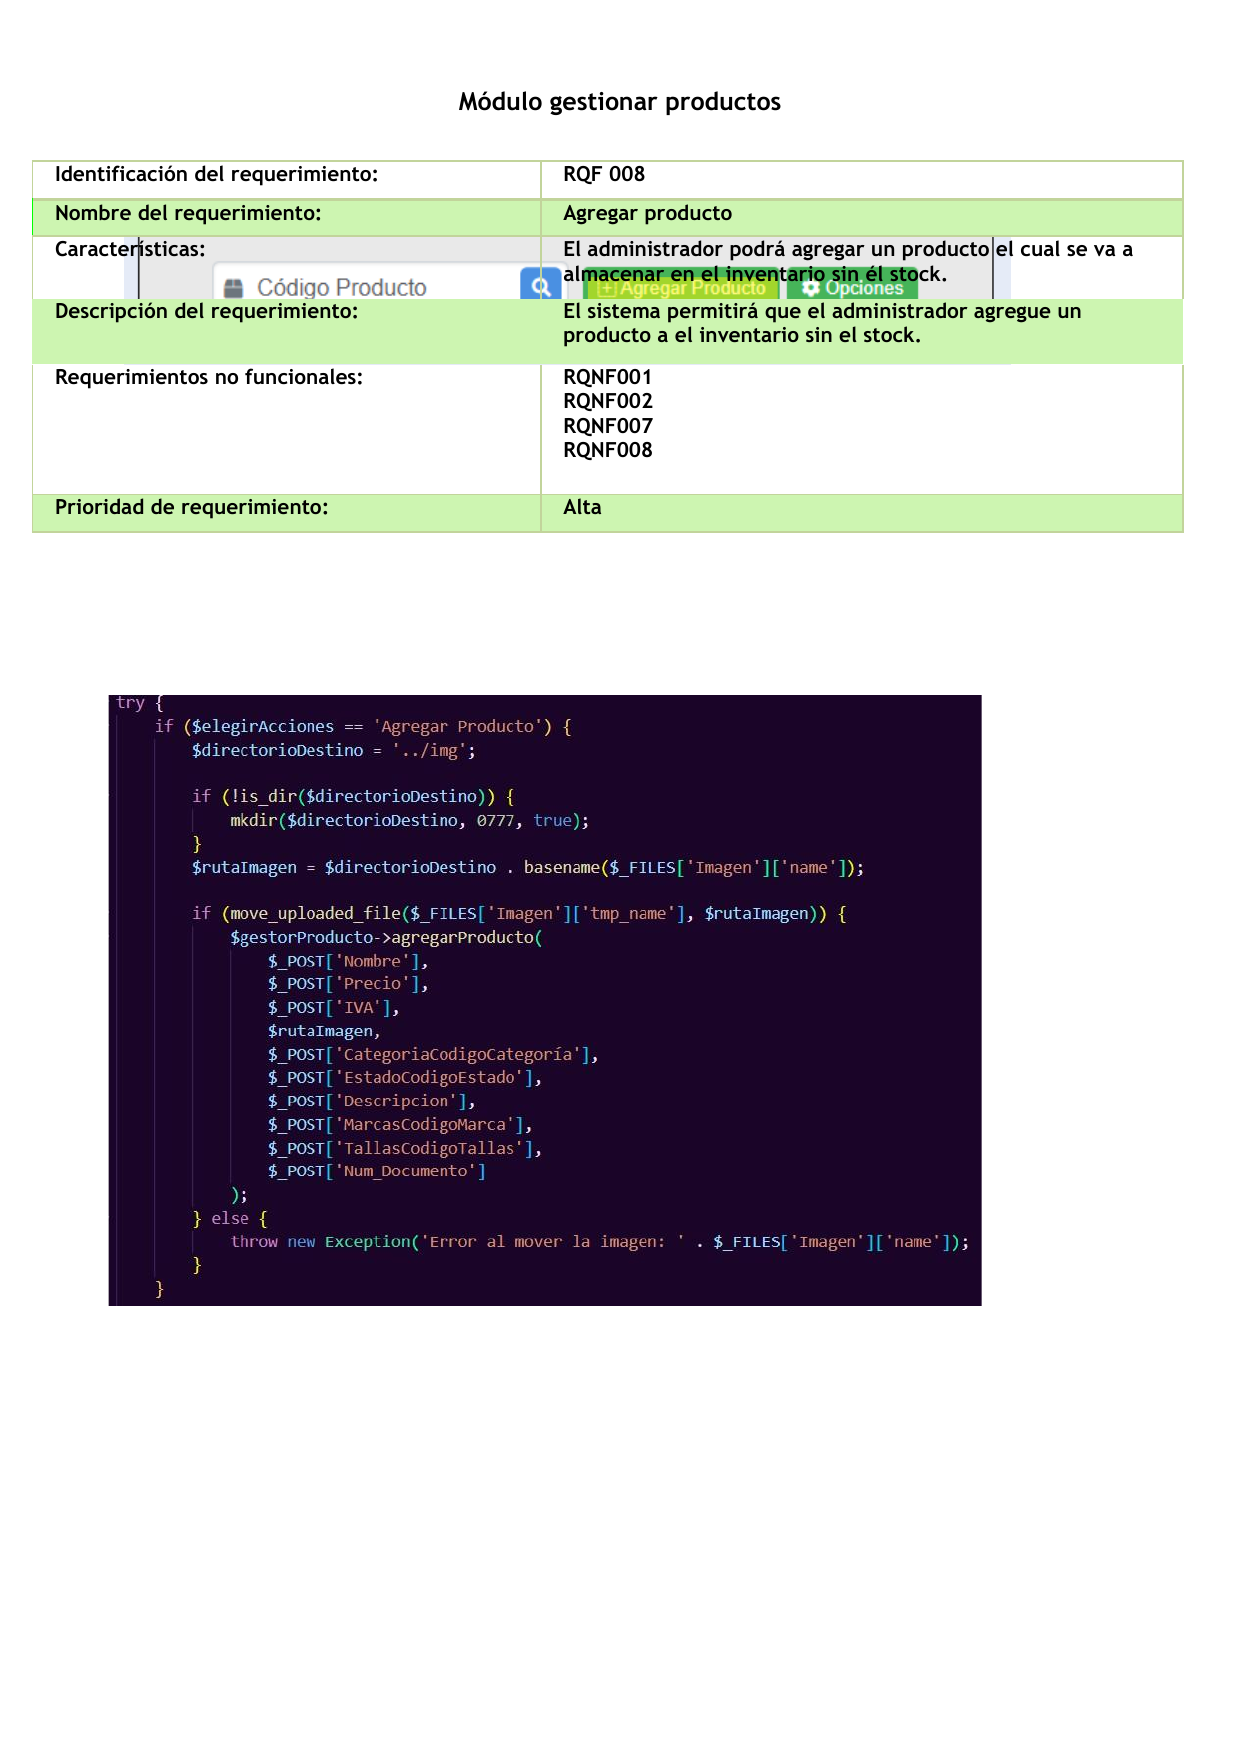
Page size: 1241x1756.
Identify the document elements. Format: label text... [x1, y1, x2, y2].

picture [108, 695, 982, 1306]
table_cell Descripción del requerimiento: [32, 299, 541, 364]
table_cell RQNF001 RQNF002 RQNF007 RQNF008 [542, 365, 1182, 493]
table_cell Agregar producto [542, 201, 1182, 235]
table_header RQF 008 [542, 162, 1182, 198]
table_header Identificación del requerimiento: [33, 162, 540, 198]
table_cell Prioridad de requerimiento: [33, 495, 540, 531]
table_cell Características: [33, 237, 540, 299]
table_cell Alta [542, 495, 1182, 531]
table_cell El administrador podrá agregar un producto el cual se va a almacenar en el inventario sin él stock. [542, 237, 1182, 299]
table_cell Requerimientos no funcionales: [33, 365, 540, 493]
table_cell El sistema permitirá que el administrador agregue un producto a el inventario sin el stock. [541, 299, 1183, 364]
subtitle Módulo gestionar productos [44, 87, 1196, 116]
table_cell Nombre del requerimiento: [33, 201, 540, 235]
